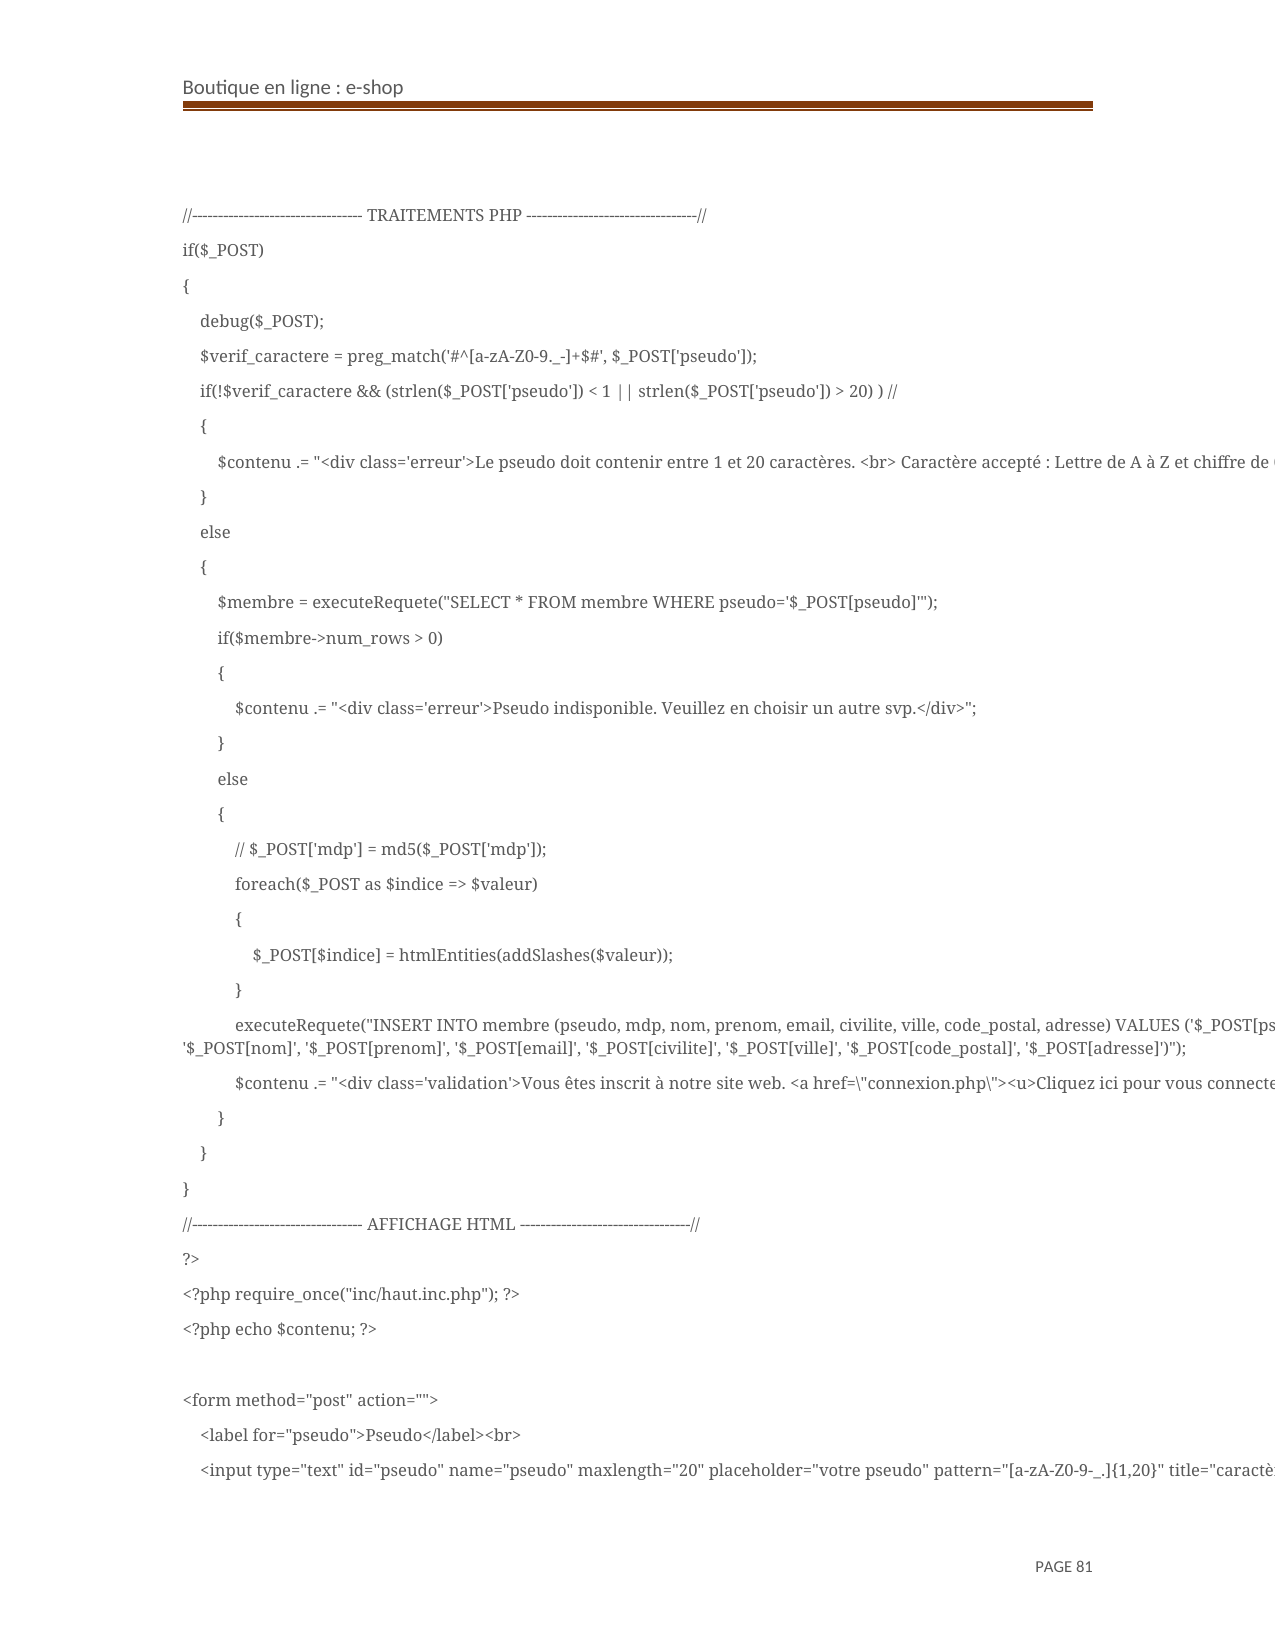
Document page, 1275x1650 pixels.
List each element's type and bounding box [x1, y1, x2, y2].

table_header [183, 191, 1275, 1481]
